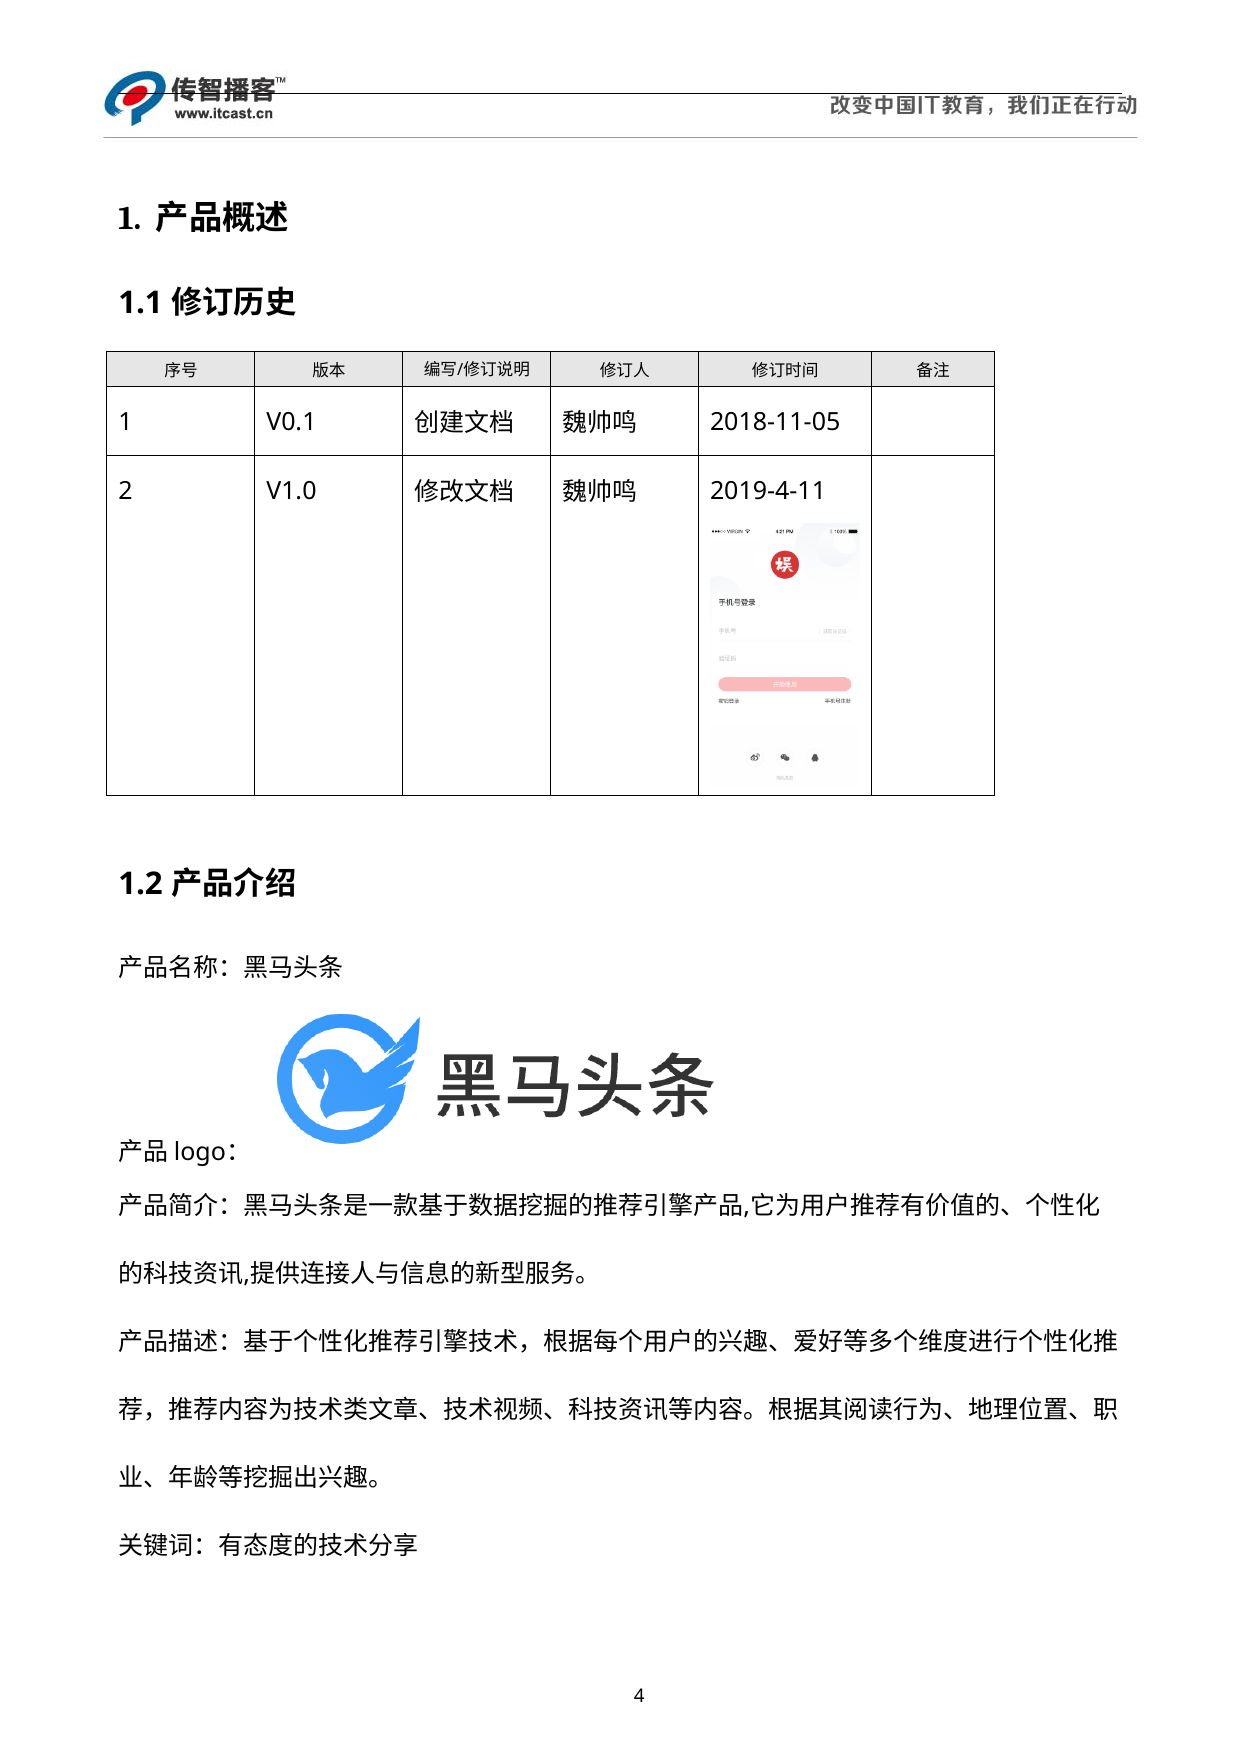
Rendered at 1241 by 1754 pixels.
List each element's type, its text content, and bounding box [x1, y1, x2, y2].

table_cell 魏帅鸣 [551, 387, 698, 454]
table_cell V1.0 [255, 456, 402, 795]
table_cell 2018-11-05 [699, 387, 871, 454]
picture [250, 1000, 746, 1158]
table_header 序号 [107, 352, 254, 386]
table_header 修订时间 [699, 352, 871, 386]
table_cell 2 [107, 456, 254, 795]
table_header 备注 [872, 352, 994, 386]
text 产品简介：黑马头条是一款基于数据挖掘的推荐引擎产品,它为用户推荐有价值的、个性化的科技资讯,提供连接人与信息的新型服务。 [118, 1170, 1122, 1306]
table_header 编写/修订说明 [403, 352, 550, 386]
table_cell 魏帅鸣 [551, 456, 698, 795]
table_cell 创建文档 [403, 387, 550, 454]
table_cell 1 [107, 387, 254, 454]
picture [1, 0, 1239, 146]
text 产品描述：基于个性化推荐引擎技术，根据每个用户的兴趣、爱好等多个维度进行个性化推荐，推荐内容为技术类文章、技术视频、科技资讯等内容。根据其阅读行为、地理位置、职业、年龄等挖掘出兴趣。 [118, 1306, 1122, 1509]
table_header 修订人 [551, 352, 698, 386]
table_cell 修改文档 [403, 456, 550, 795]
subtitle 1.1 修订历史 [118, 266, 1122, 334]
table_cell 2019-4-11 [699, 456, 871, 795]
text 产品名称：黑马头条 [118, 932, 1122, 1000]
table_cell V0.1 [255, 387, 402, 454]
table_header 版本 [255, 352, 402, 386]
subtitle 1.2 产品介绍 [118, 847, 1122, 915]
picture [709, 523, 860, 791]
table_cell [872, 456, 994, 795]
subtitle 产品概述 [118, 181, 1122, 249]
table_cell [872, 387, 994, 454]
text 关键词：有态度的技术分享 [118, 1509, 1122, 1577]
